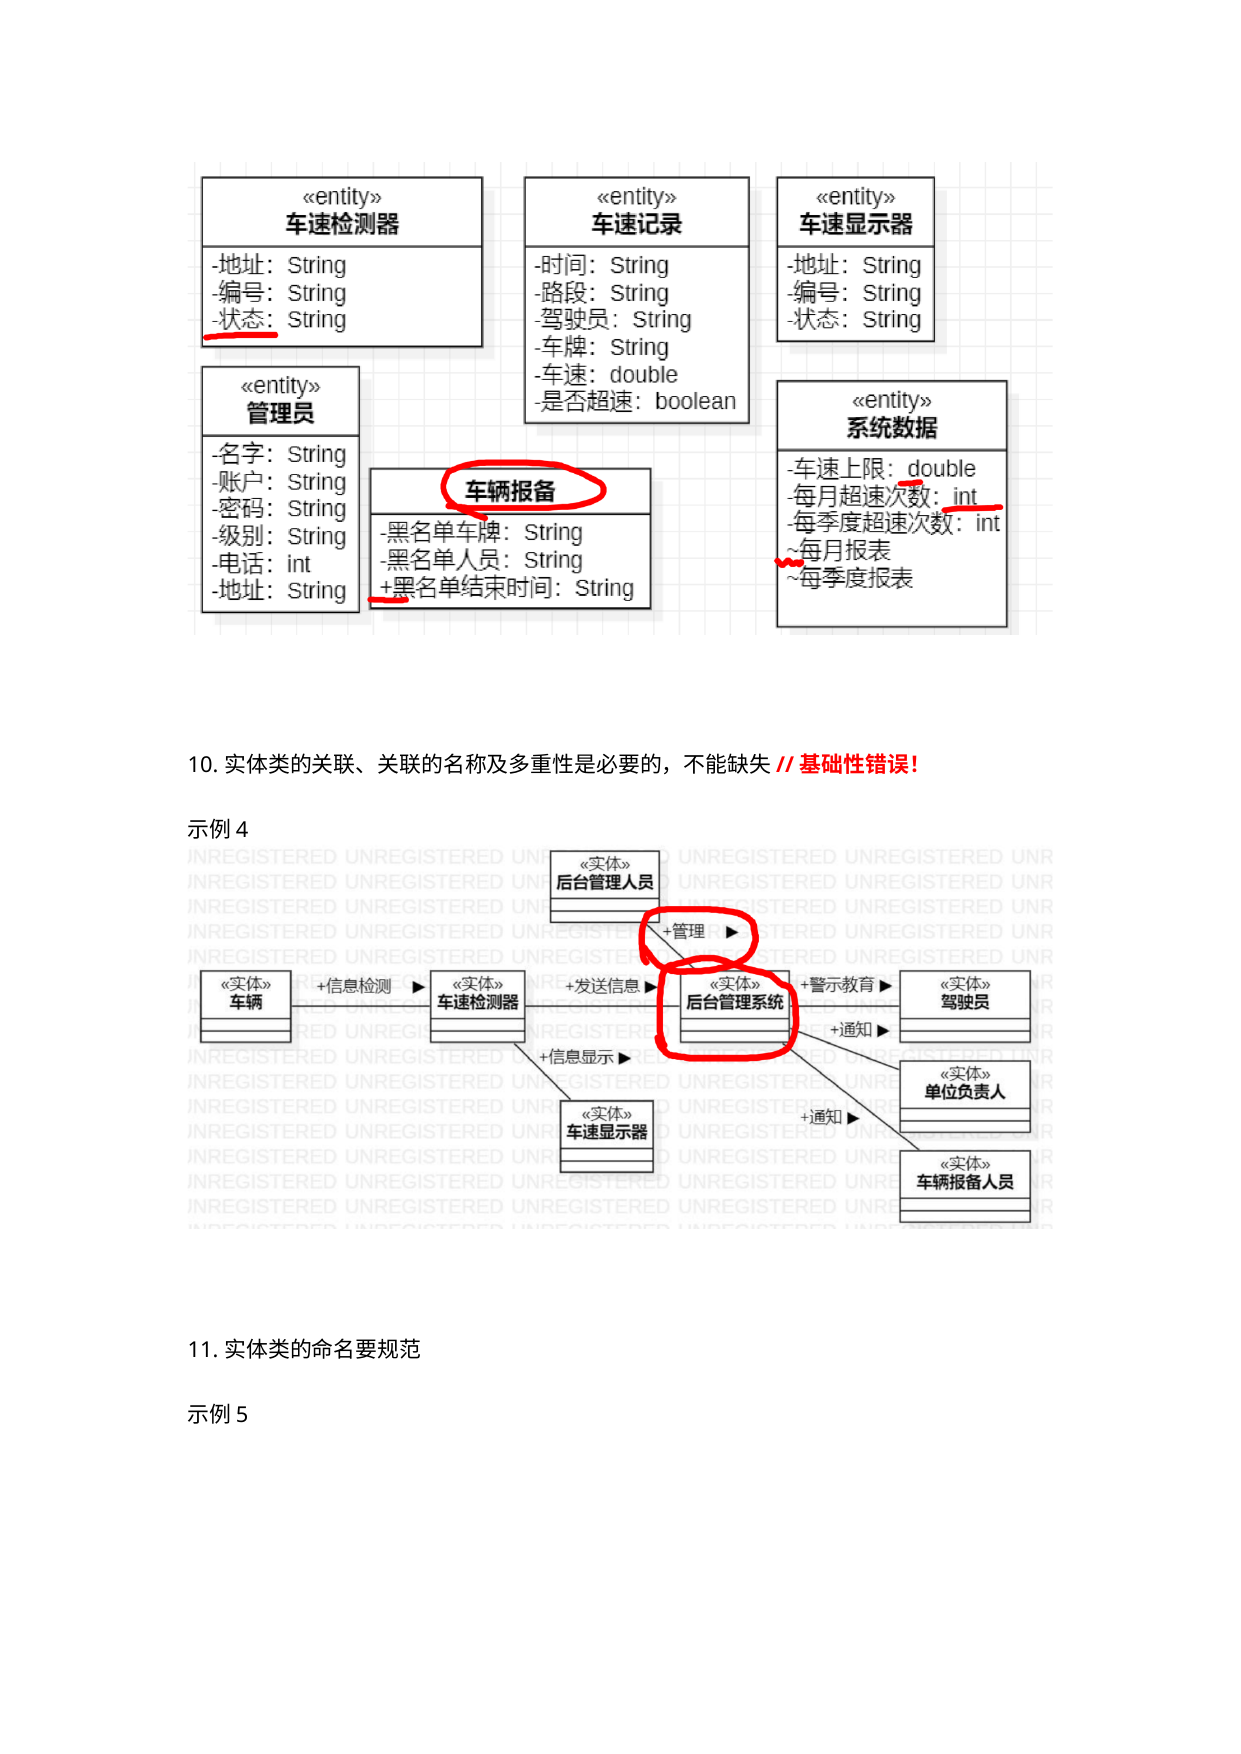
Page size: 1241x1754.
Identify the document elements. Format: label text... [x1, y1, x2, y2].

text 示例4 [187, 812, 1053, 844]
text 10. 实体类的关联、关联的名称及多重性是必要的，不能缺失 // 基础性错误！ [187, 747, 1053, 779]
text 11. 实体类的命名要规范 [187, 1332, 1053, 1364]
picture [187, 162, 1053, 635]
picture [187, 844, 1053, 1229]
text 示例5 [187, 1397, 1053, 1429]
